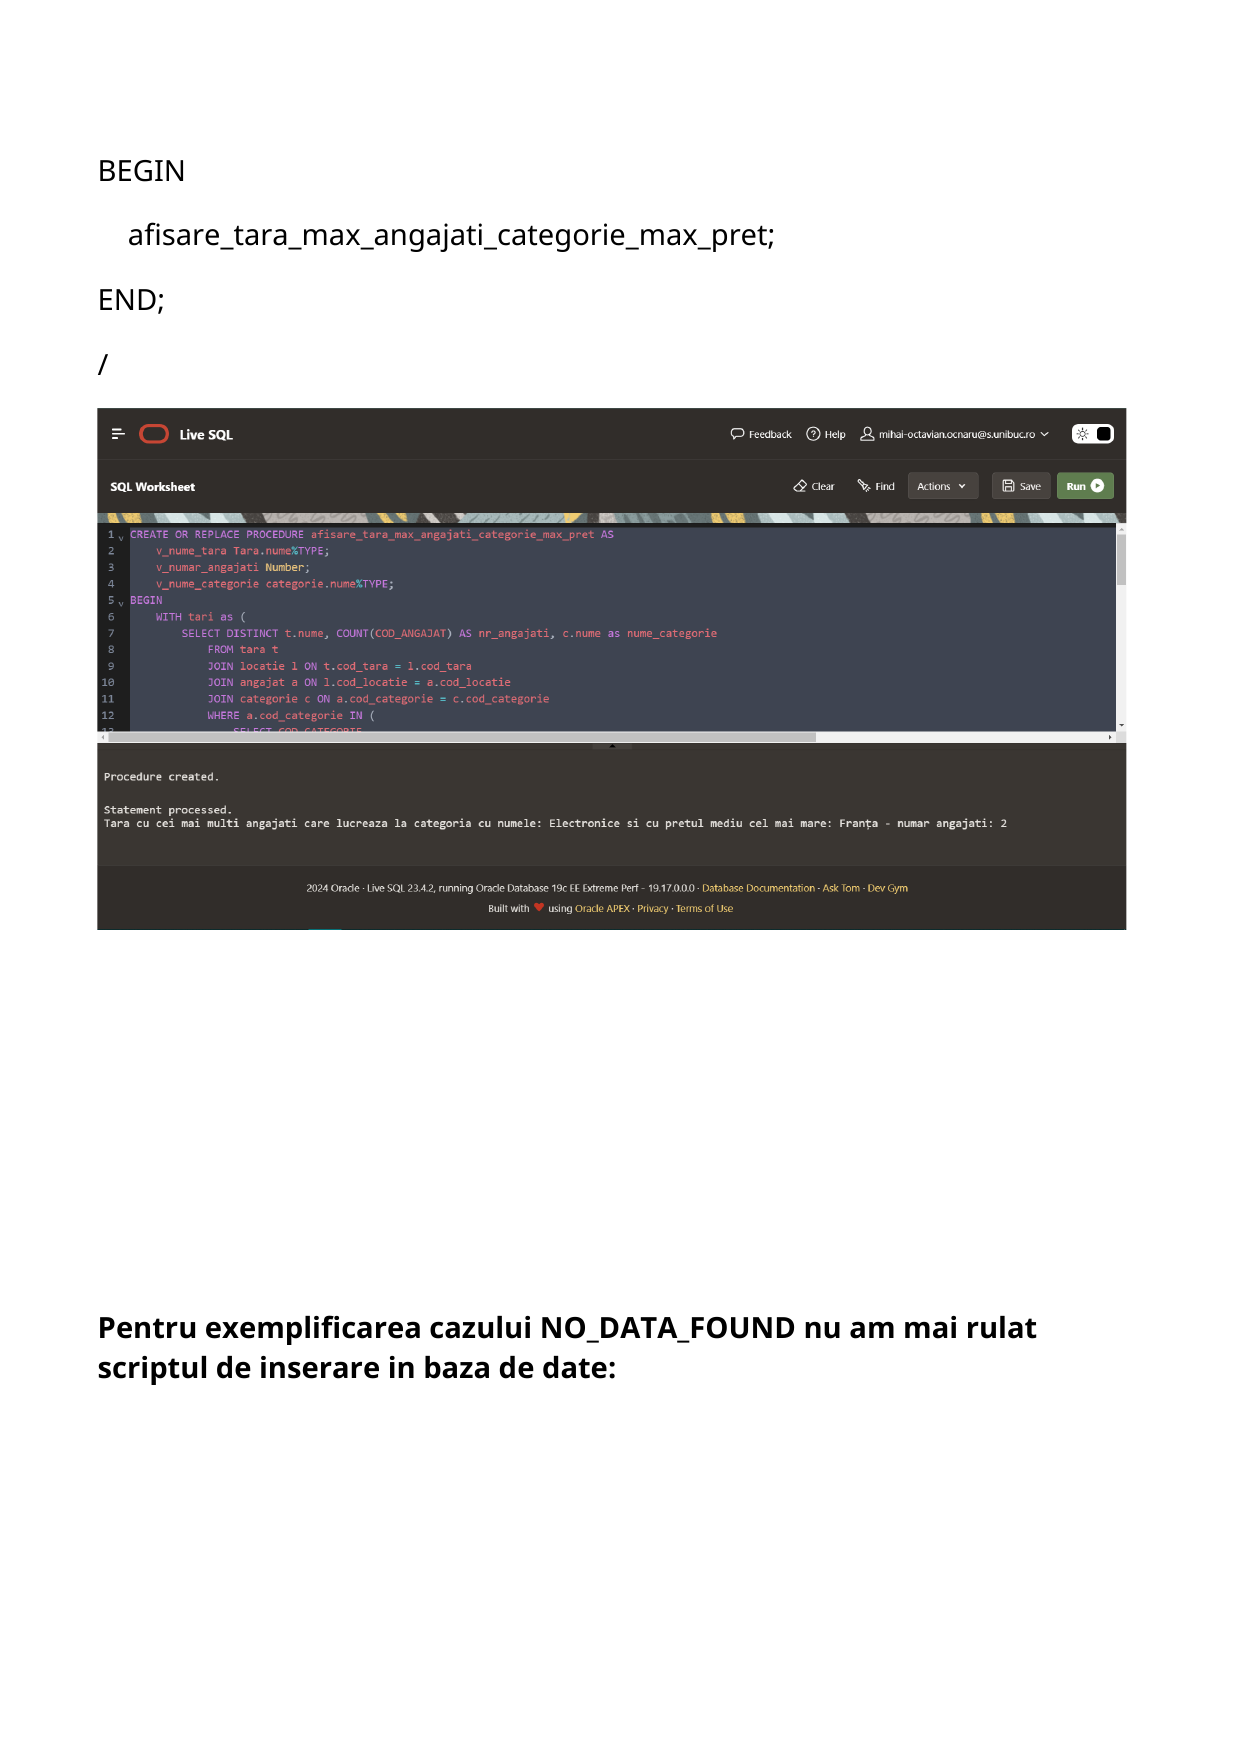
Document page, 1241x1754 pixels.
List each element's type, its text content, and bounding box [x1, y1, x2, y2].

picture [97, 408, 1127, 930]
list / [97, 344, 1128, 384]
list afisare_tara_max_angajati_categorie_max_pret; [97, 215, 1128, 254]
list Pentru exemplificarea cazului NO_DATA_FOUND nu am mai rulat scriptul de inserare in baza de date: [97, 1308, 1128, 1387]
list BEGIN [97, 150, 1128, 190]
list END; [97, 279, 1128, 319]
